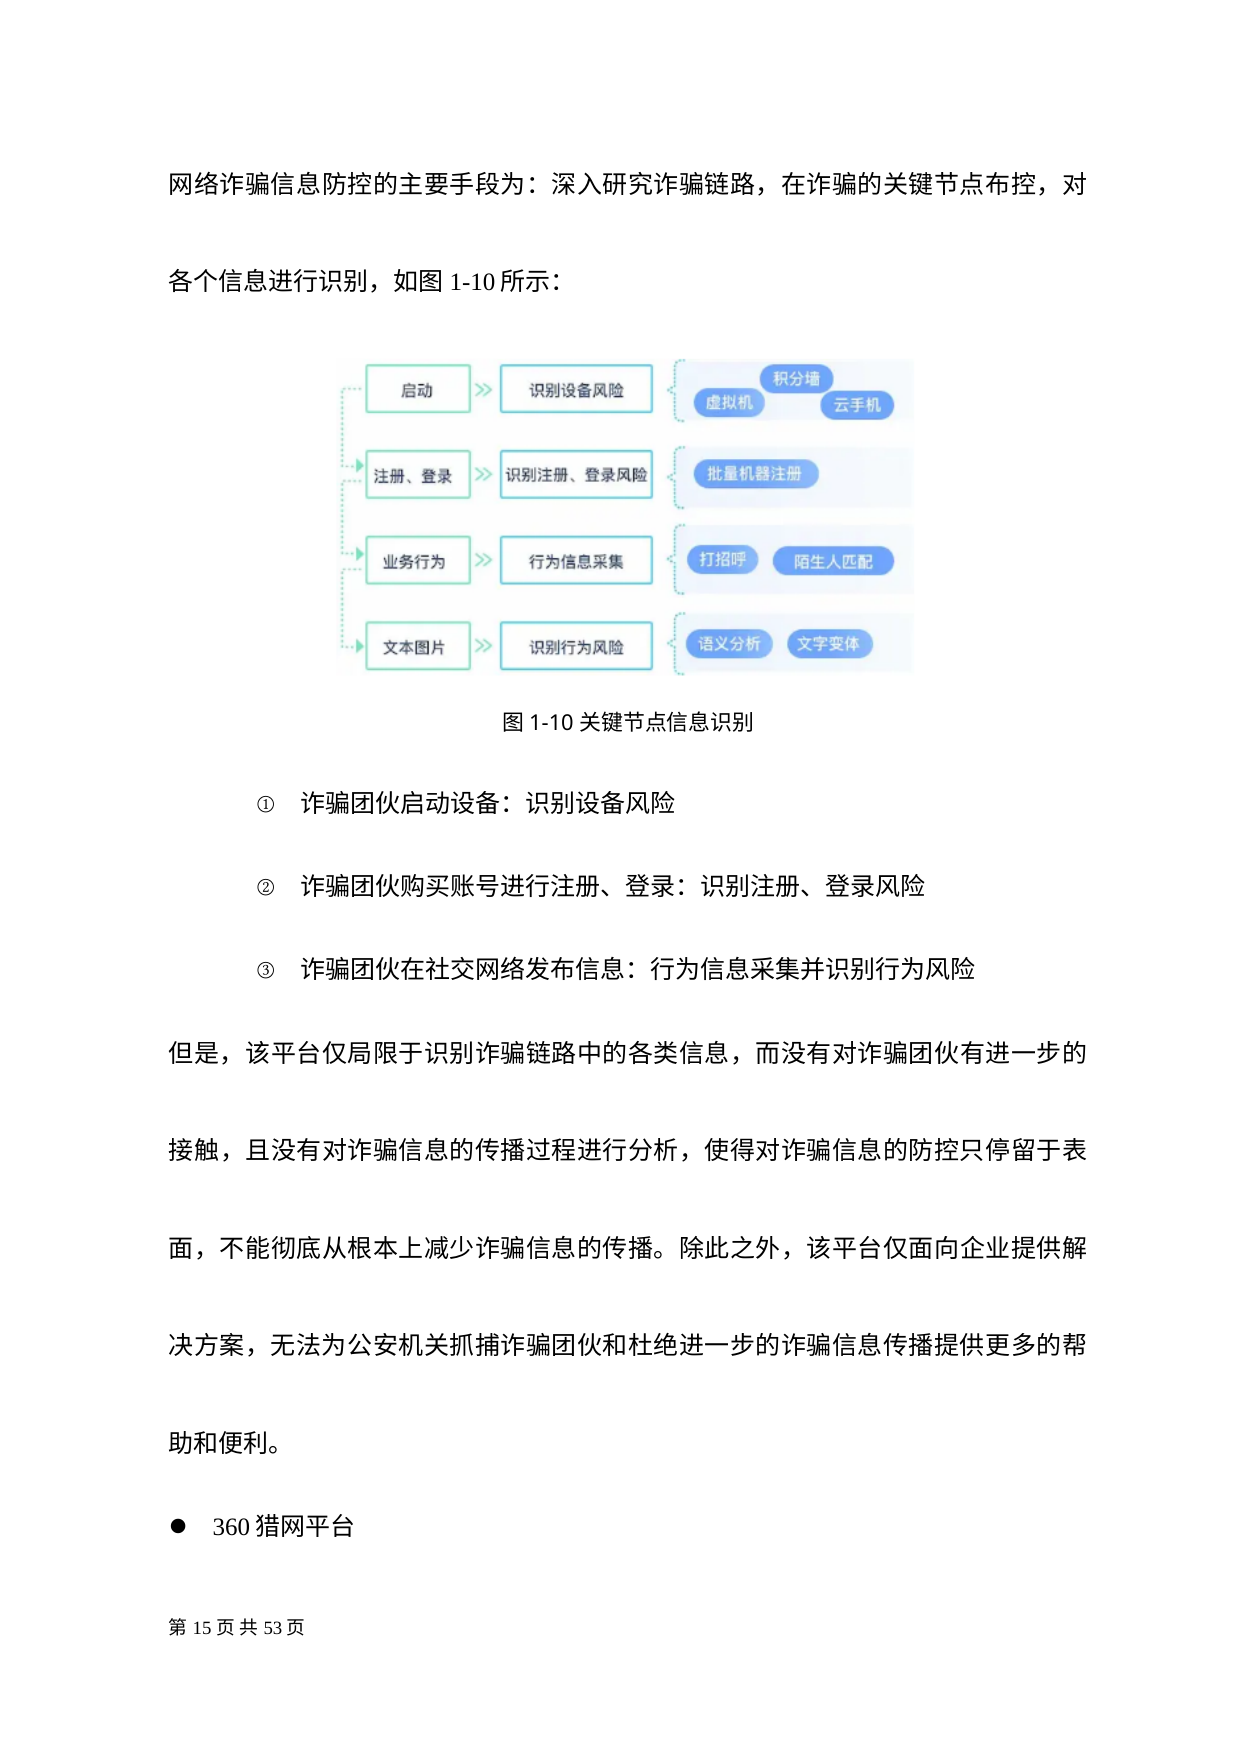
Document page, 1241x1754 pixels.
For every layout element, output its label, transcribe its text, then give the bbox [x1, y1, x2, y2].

picture [331, 346, 926, 698]
list 360猎网平台 [169, 1492, 1087, 1557]
text 但是，该平台仅局限于识别诈骗链路中的各类信息，而没有对诈骗团伙有进一步的接触，且没有对诈骗信息的传播过程进行分析，使得对诈骗信息的防控只停留于表面，不能彻底从根本上减少诈骗信息的传播。除此之外，该平台仅面向企业提供解决方案，无法为公安机关抓捕诈骗团伙和杜绝进一步的诈骗信息传播提供更多的帮助和便利。 [169, 1019, 1087, 1474]
list 诈骗团伙启动设备：识别设备风险 [256, 769, 1087, 834]
list 诈骗团伙在社交网络发布信息：行为信息采集并识别行为风险 [256, 936, 1087, 1001]
list 诈骗团伙购买账号进行注册、登录：识别注册、登录风险 [256, 852, 1087, 917]
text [169, 150, 1087, 312]
